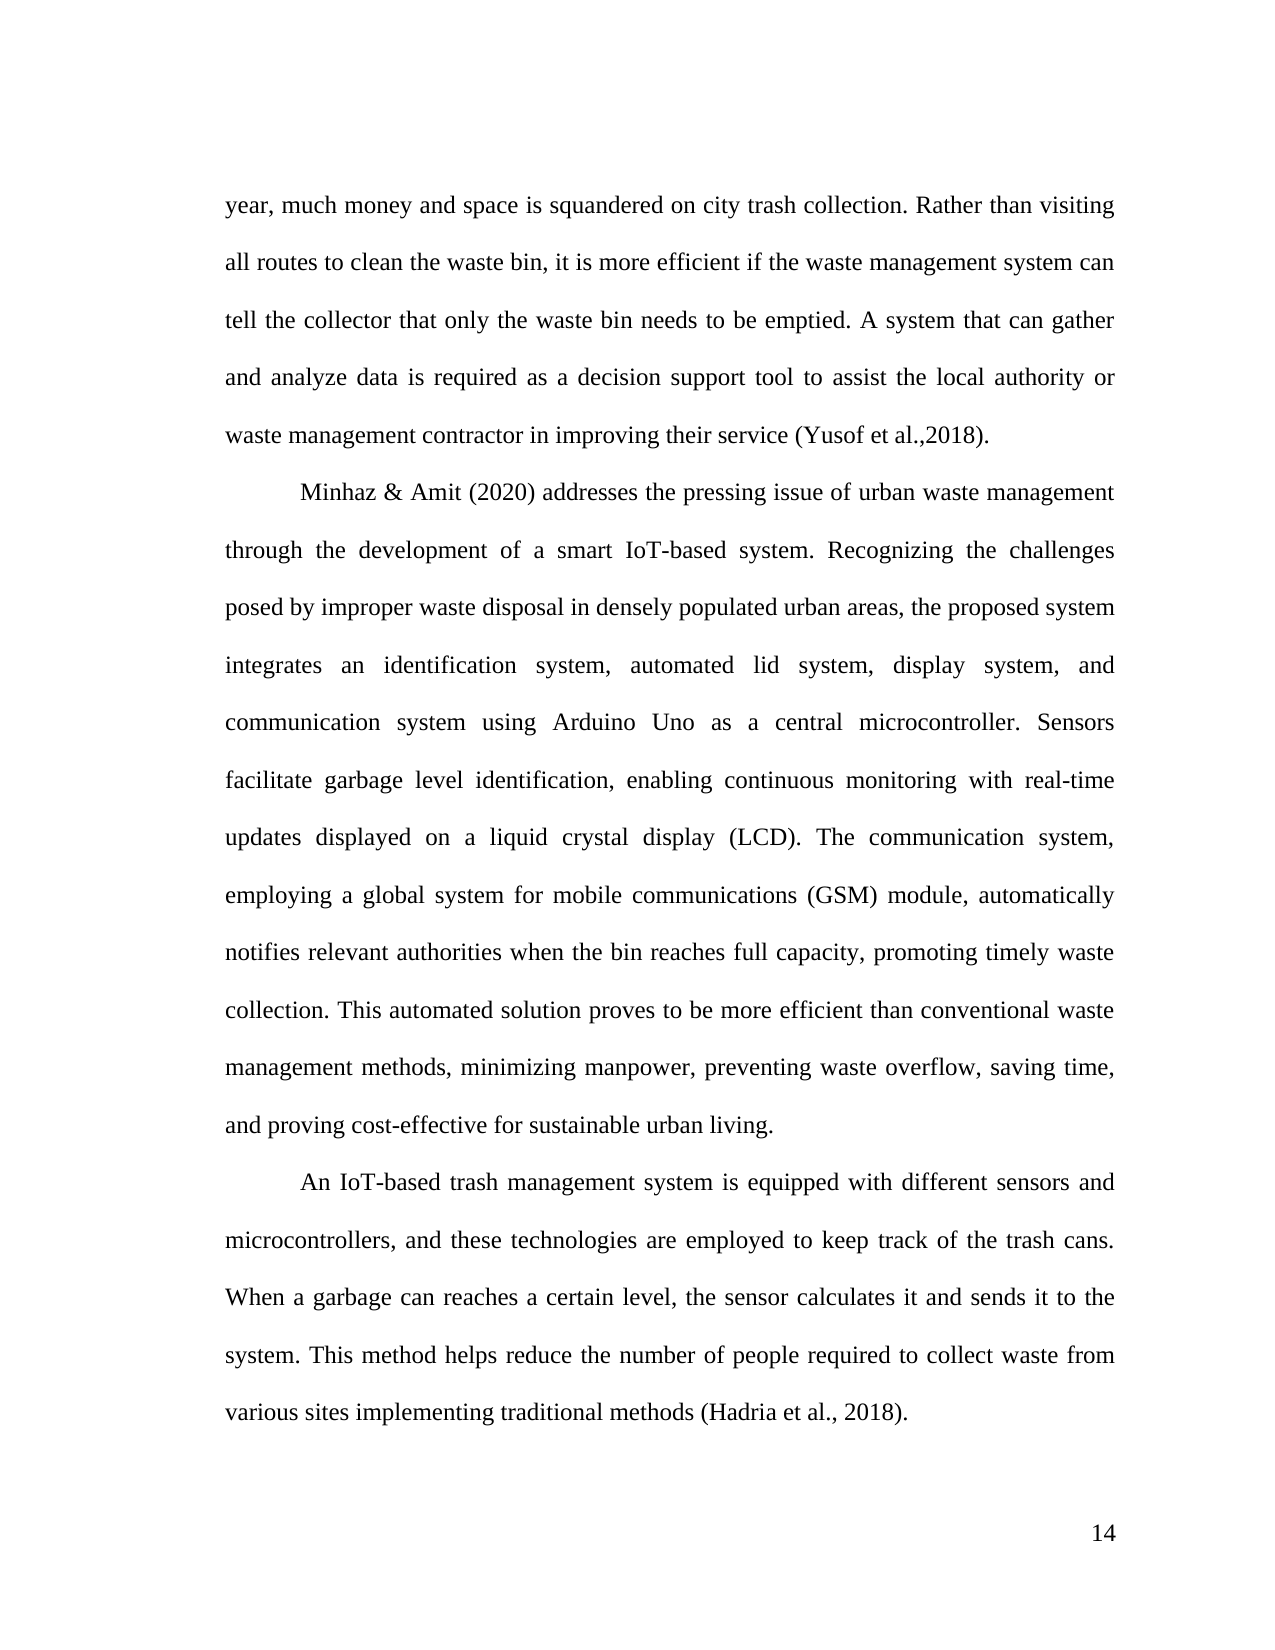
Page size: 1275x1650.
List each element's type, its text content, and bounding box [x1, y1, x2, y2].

text Minhaz & Amit (2020) addresses the pressing issue of urban waste management through the development of a smart IoT-based system. Recognizing the challenges posed by improper waste disposal in densely populated urban areas, the proposed system integrates an identification system, automated lid system, display system, and communication system using Arduino Uno as a central microcontroller. Sensors facilitate garbage level identification, enabling continuous monitoring with real-time updates displayed on a liquid crystal display (LCD). The communication system, employing a global system for mobile communications (GSM) module, automatically notifies relevant authorities when the bin reaches full capacity, promoting timely waste collection. This automated solution proves to be more efficient than conventional waste management methods, minimizing manpower, preventing waste overflow, saving time, and proving cost-effective for sustainable urban living. [225, 477, 1116, 1139]
text An IoT-based trash management system is equipped with different sensors and microcontrollers, and these technologies are employed to keep track of the trash cans. When a garbage can reaches a certain level, the sensor calculates it and sends it to the system. This method helps reduce the number of people required to collect waste from various sites implementing traditional methods (Hadria et al., 2018). [225, 1167, 1116, 1426]
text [225, 190, 1116, 449]
